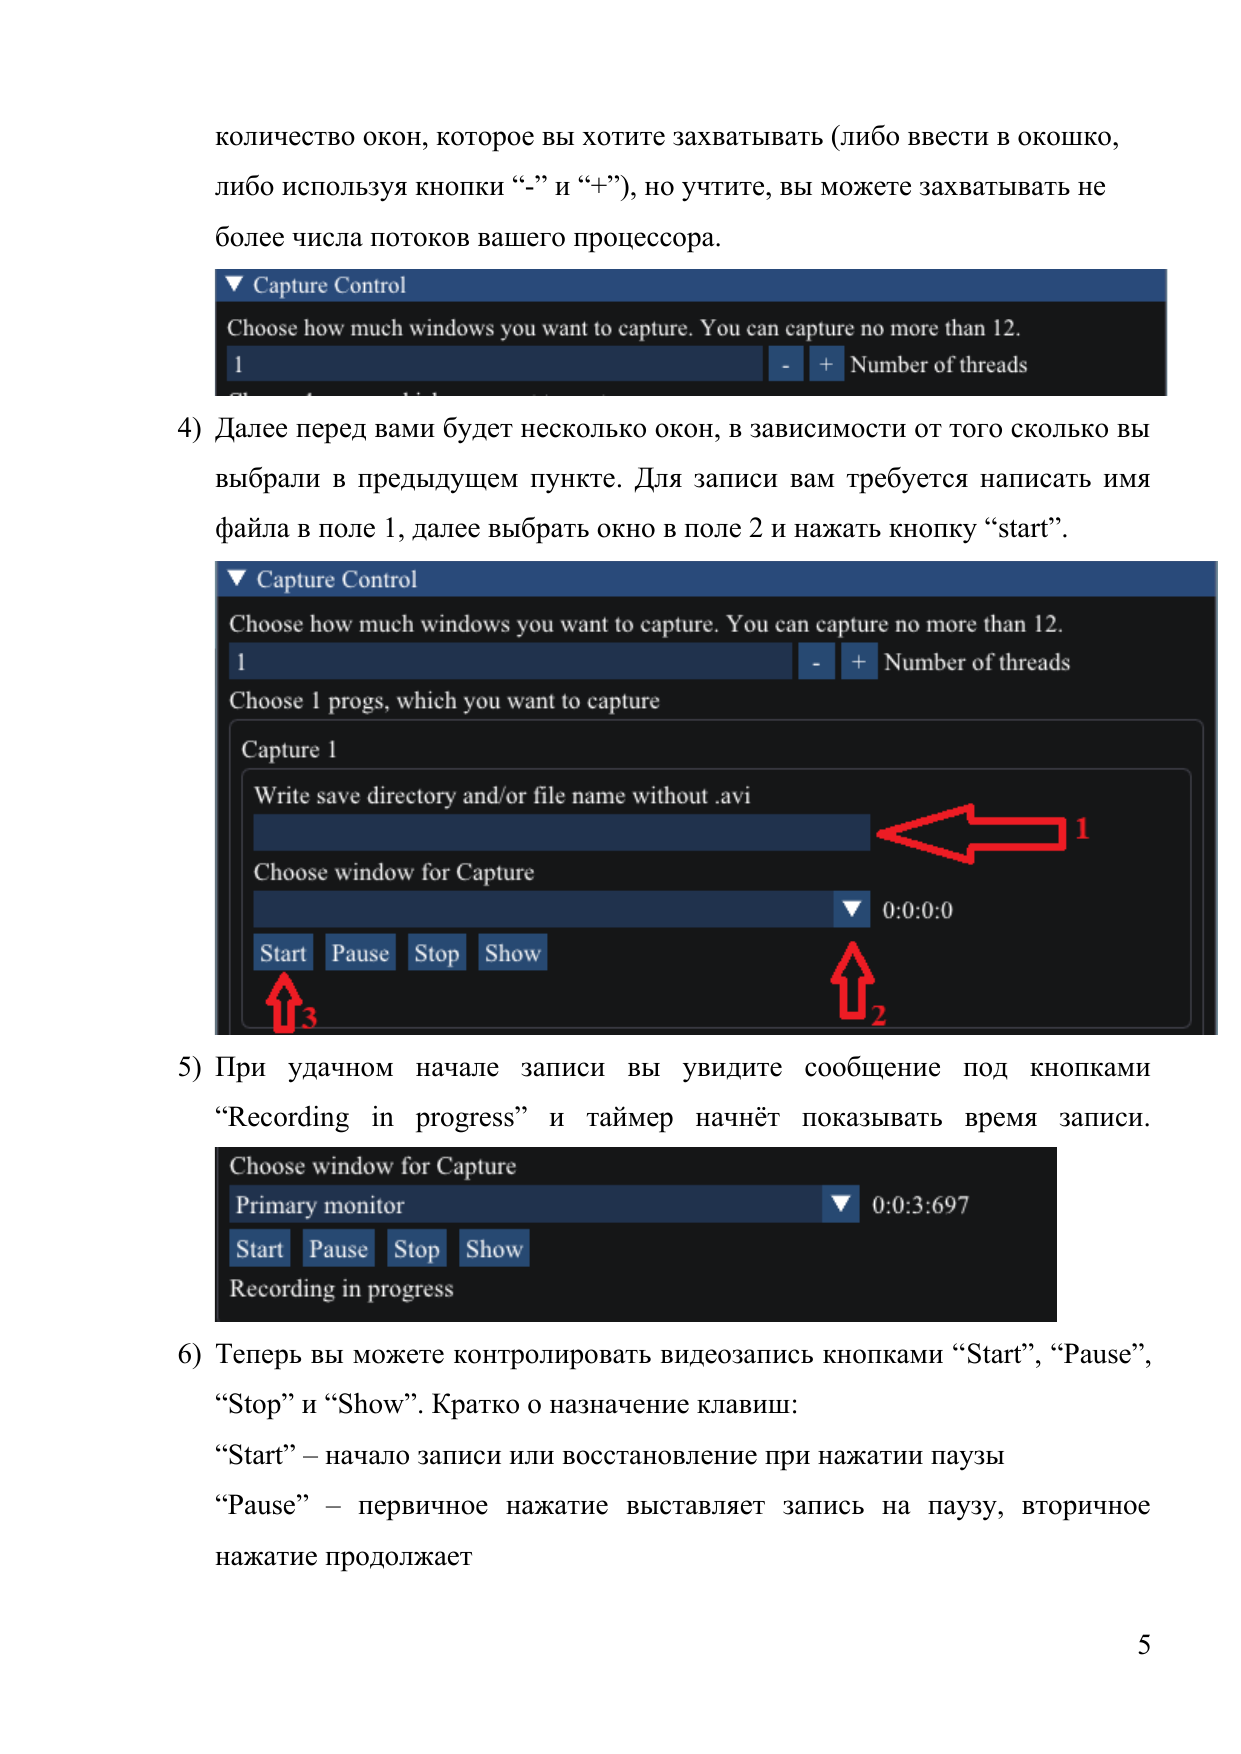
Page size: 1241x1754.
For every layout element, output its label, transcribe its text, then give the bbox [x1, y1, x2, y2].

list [177, 118, 1152, 252]
picture [214, 1147, 1057, 1322]
list Теперь вы можете контролировать видеозапись кнопками “Start”, “Pause”, “Stop” и “Show”. Кратко о назначение клавиш: [177, 1336, 1152, 1420]
list Далее перед вами будет несколько окон, в зависимости от того сколько вы выбрали в предыдущем пункте. Для записи вам требуется написать имя файла в поле 1, далее выбрать окно в поле 2 и нажать кнопку “start”. [177, 410, 1152, 544]
picture [214, 269, 1168, 396]
text “Pause” – первичное нажатие выставляет запись на паузу, вторичное нажатие продолжает [215, 1487, 1152, 1571]
text “Start” – начало записи или восстановление при нажатии паузы [215, 1437, 1152, 1471]
picture [214, 561, 1218, 1035]
